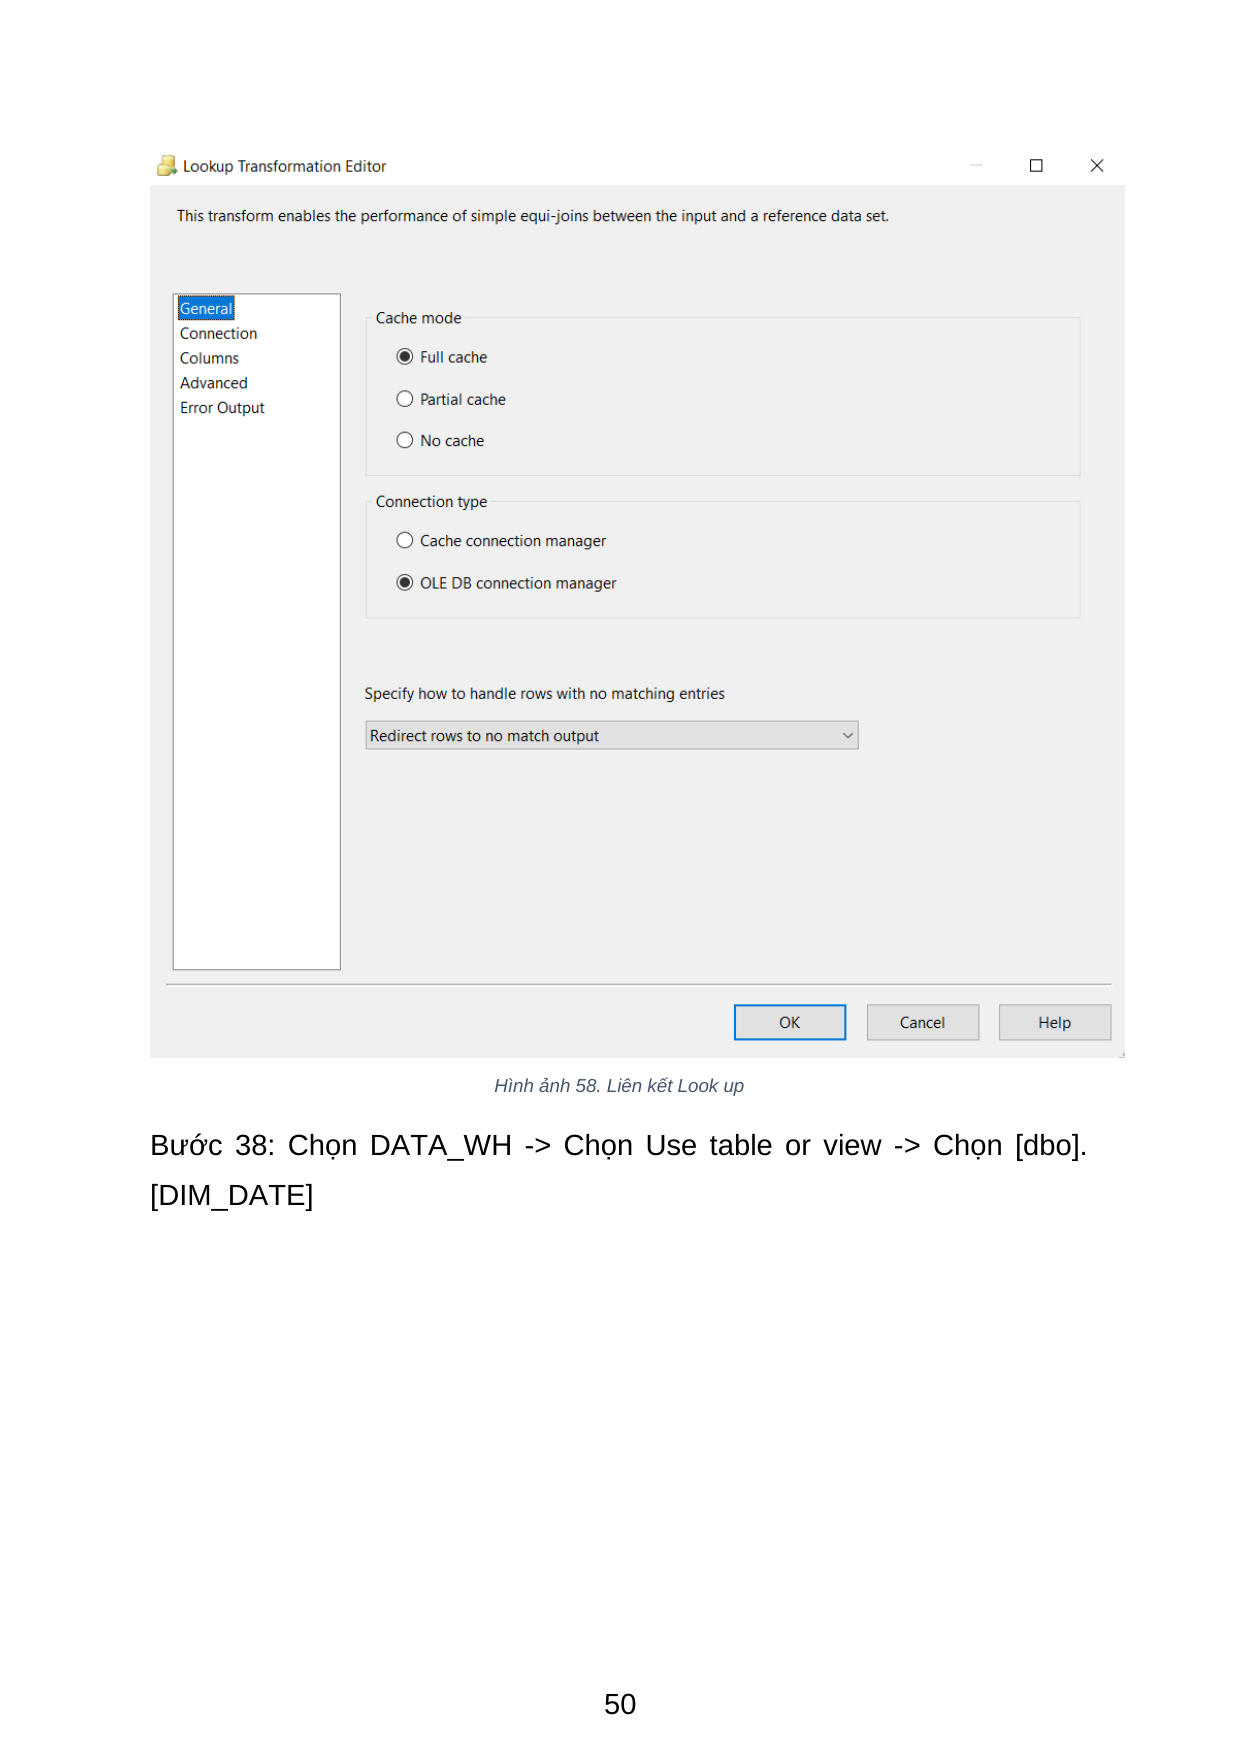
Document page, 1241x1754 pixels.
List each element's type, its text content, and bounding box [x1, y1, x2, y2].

picture [150, 150, 1125, 1058]
text Bước 38: Chọn DATA_WH -> Chọn Use table or view -> Chọn [dbo].[DIM_DATE] [150, 1128, 1090, 1212]
